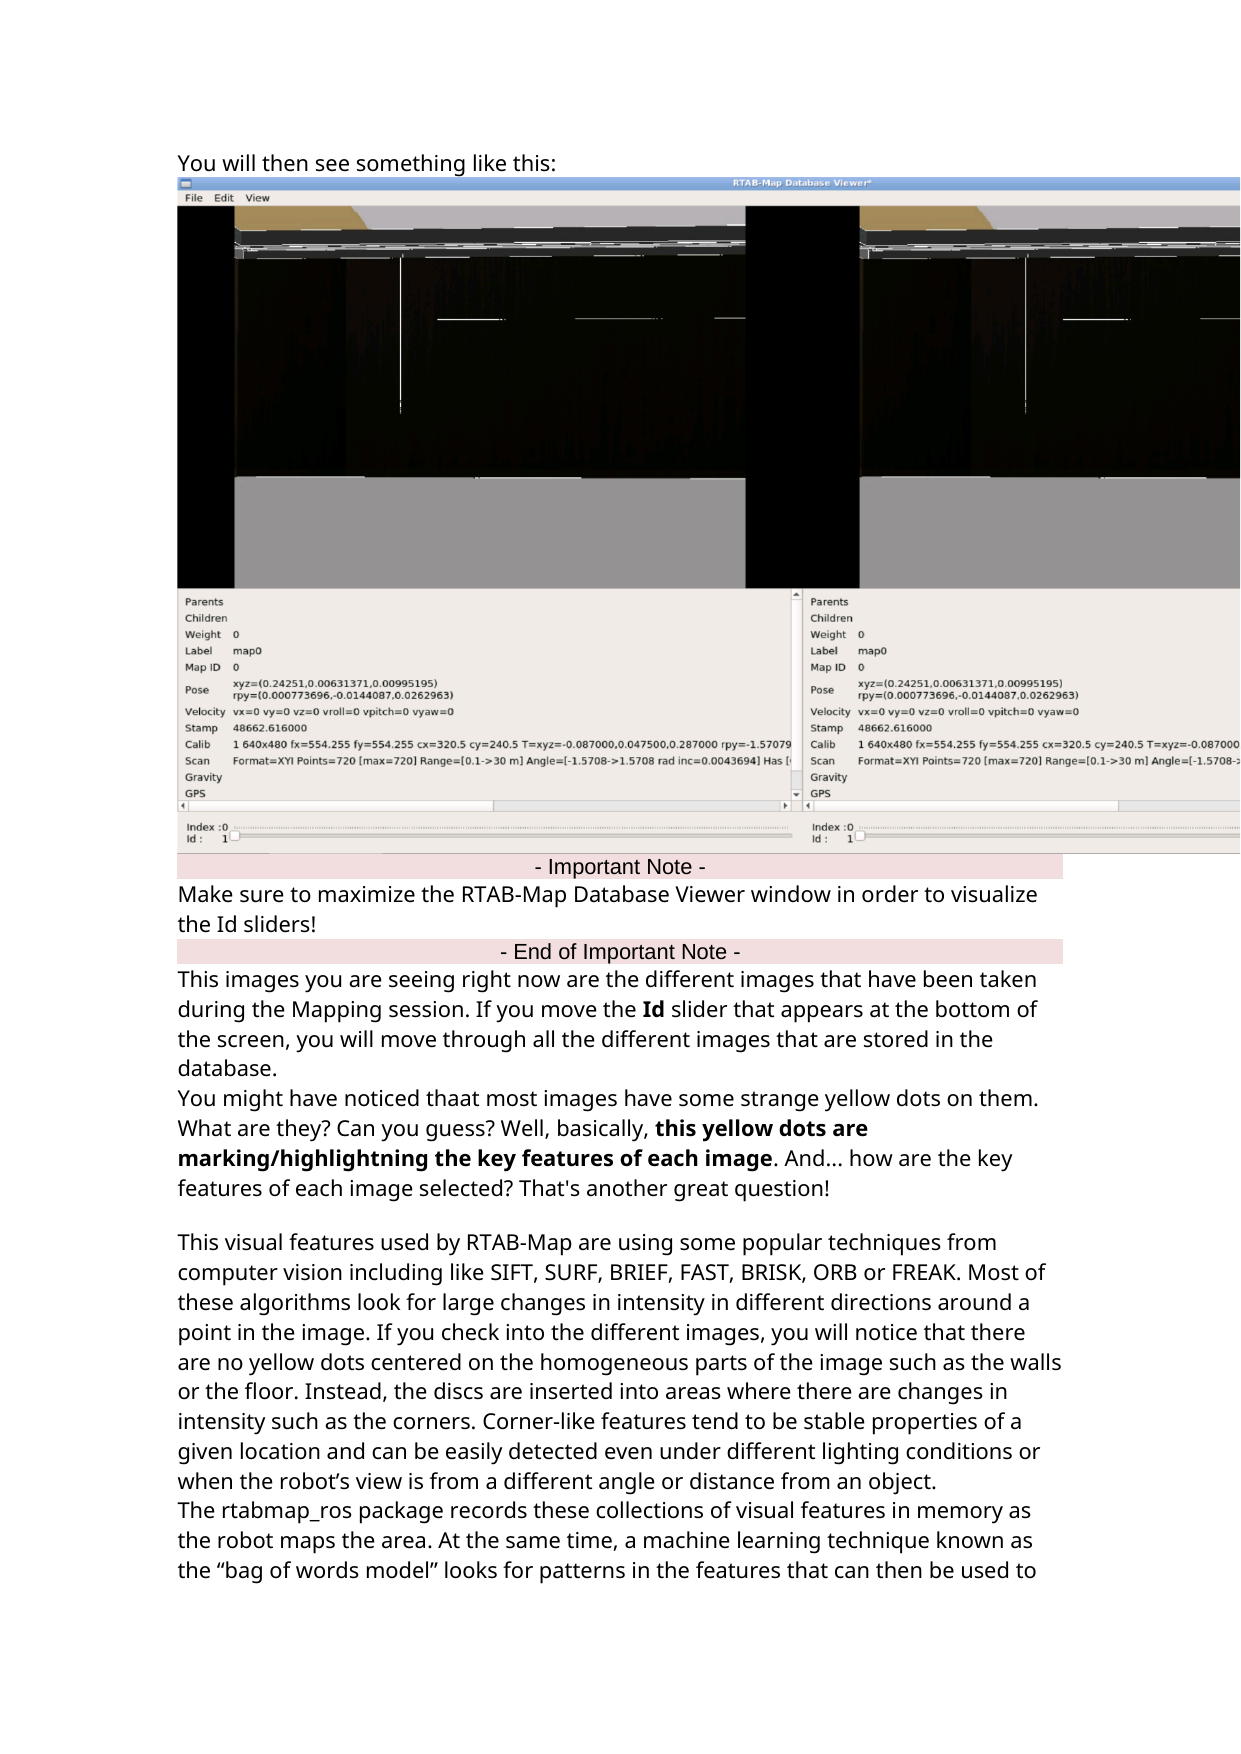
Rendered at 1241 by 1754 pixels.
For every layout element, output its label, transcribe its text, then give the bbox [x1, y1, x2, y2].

text This visual features used by RTAB-Map are using some popular techniques from computer vision including like SIFT, SURF, BRIEF, FAST, BRISK, ORB or FREAK. Most of these algorithms look for large changes in intensity in different directions around a point in the image. If you check into the different images, you will notice that there are no yellow dots centered on the homogeneous parts of the image such as the walls or the floor. Instead, the discs are inserted into areas where there are changes in intensity such as the corners. Corner-like features tend to be stable properties of a given location and can be easily detected even under different lighting conditions or when the robot’s view is from a different angle or distance from an object. [177, 1227, 1063, 1495]
text - End of Important Note - [177, 939, 1063, 964]
picture [177, 177, 1241, 854]
text - Important Note - [177, 854, 1063, 879]
text Make sure to maximize the RTAB-Map Database Viewer window in order to visualize the Id sliders! [177, 879, 1063, 939]
text This images you are seeing right now are the different images that have been taken during the Mapping session. If you move the Id slider that appears at the bottom of the screen, you will move through all the different images that are stored in the database. [177, 964, 1063, 1083]
text You might have noticed thaat most images have some strange yellow dots on them. What are they? Can you guess? Well, basically, this yellow dots are marking/highlightning the key features of each image. And... how are the key features of each image selected? That's another great question! [177, 1083, 1063, 1202]
text You will then see something like this: [177, 148, 1063, 177]
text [177, 1495, 1063, 1585]
